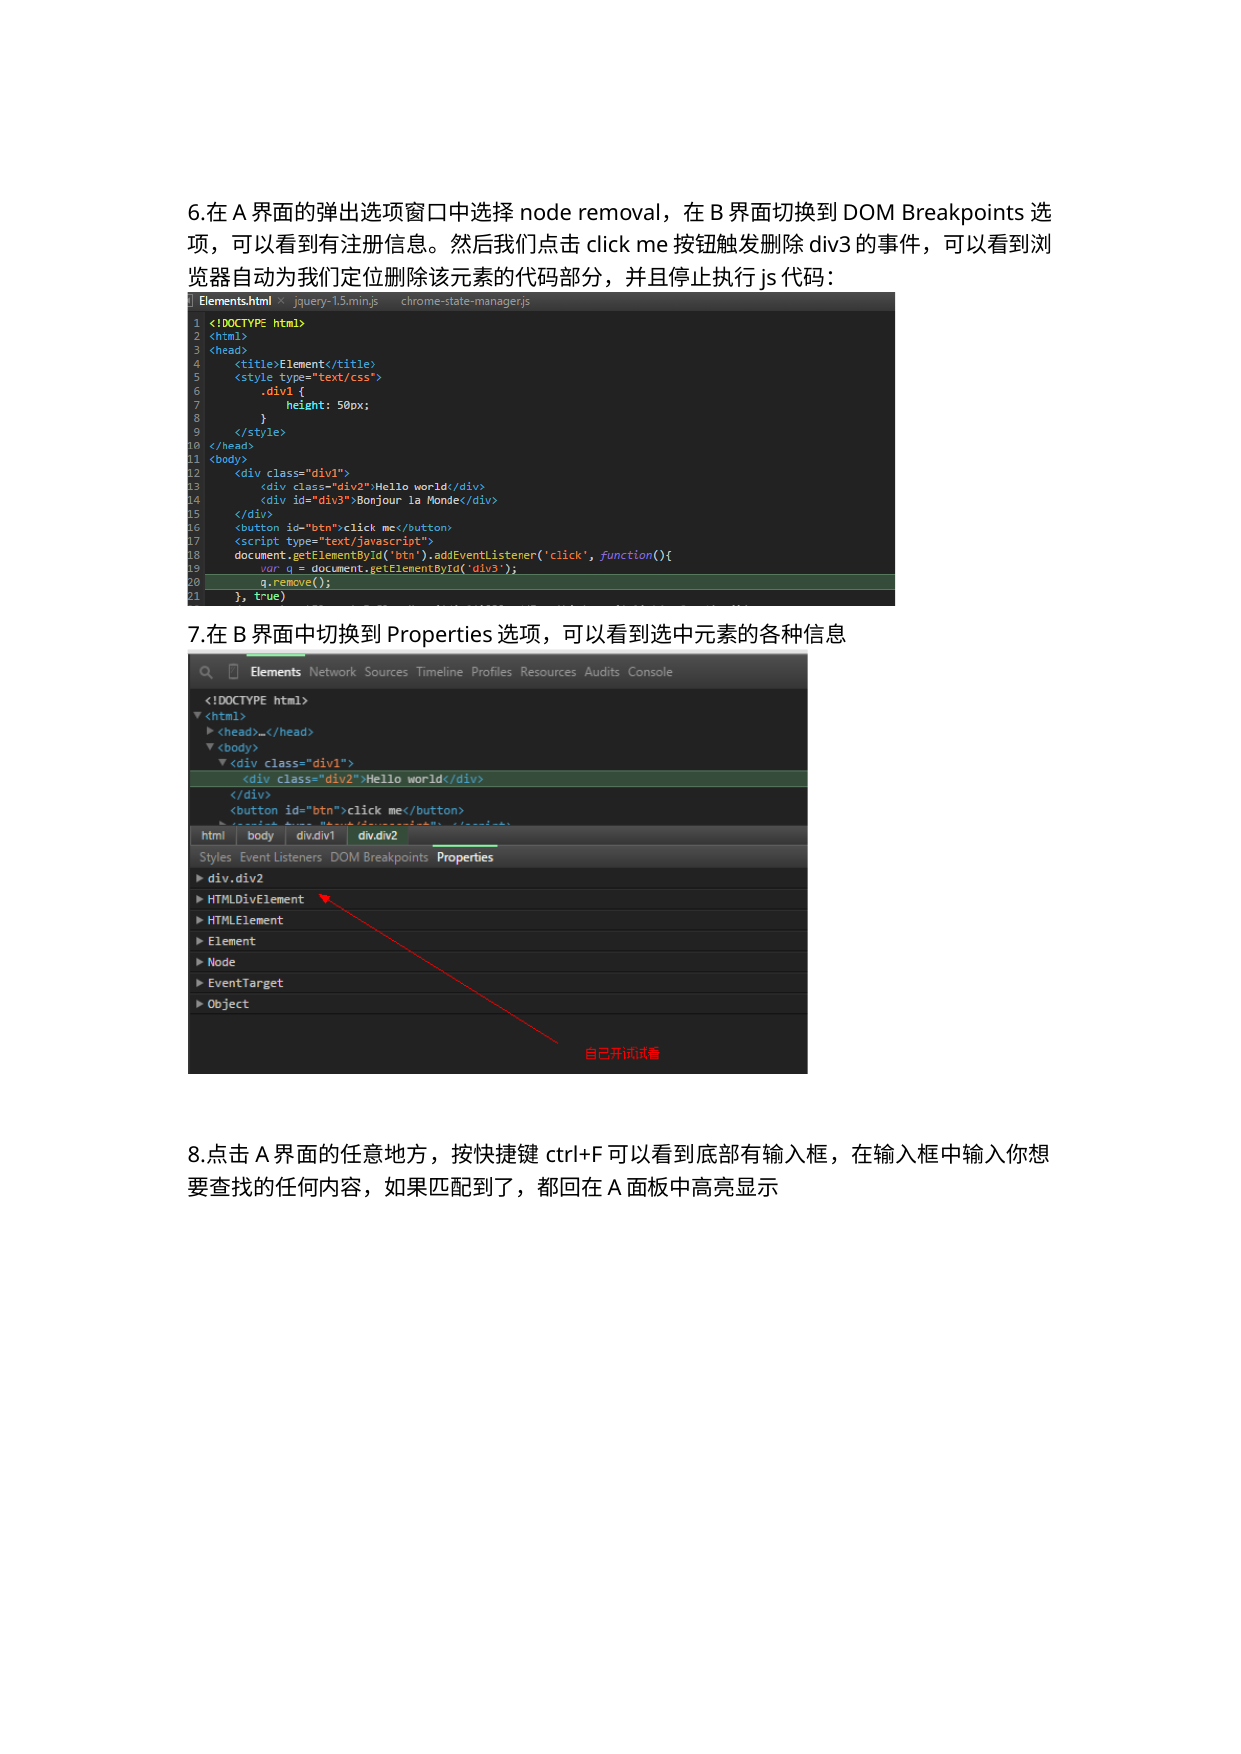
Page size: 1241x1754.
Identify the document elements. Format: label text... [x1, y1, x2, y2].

picture [187, 292, 896, 606]
text 8.点击A界面的任意地方，按快捷键ctrl+F可以看到底部有输入框，在输入框中输入你想要查找的任何内容，如果匹配到了，都回在A面板中高亮显示 [187, 1137, 1053, 1202]
picture [187, 649, 808, 1074]
text 7.在B界面中切换到Properties选项，可以看到选中元素的各种信息 [187, 617, 1053, 649]
